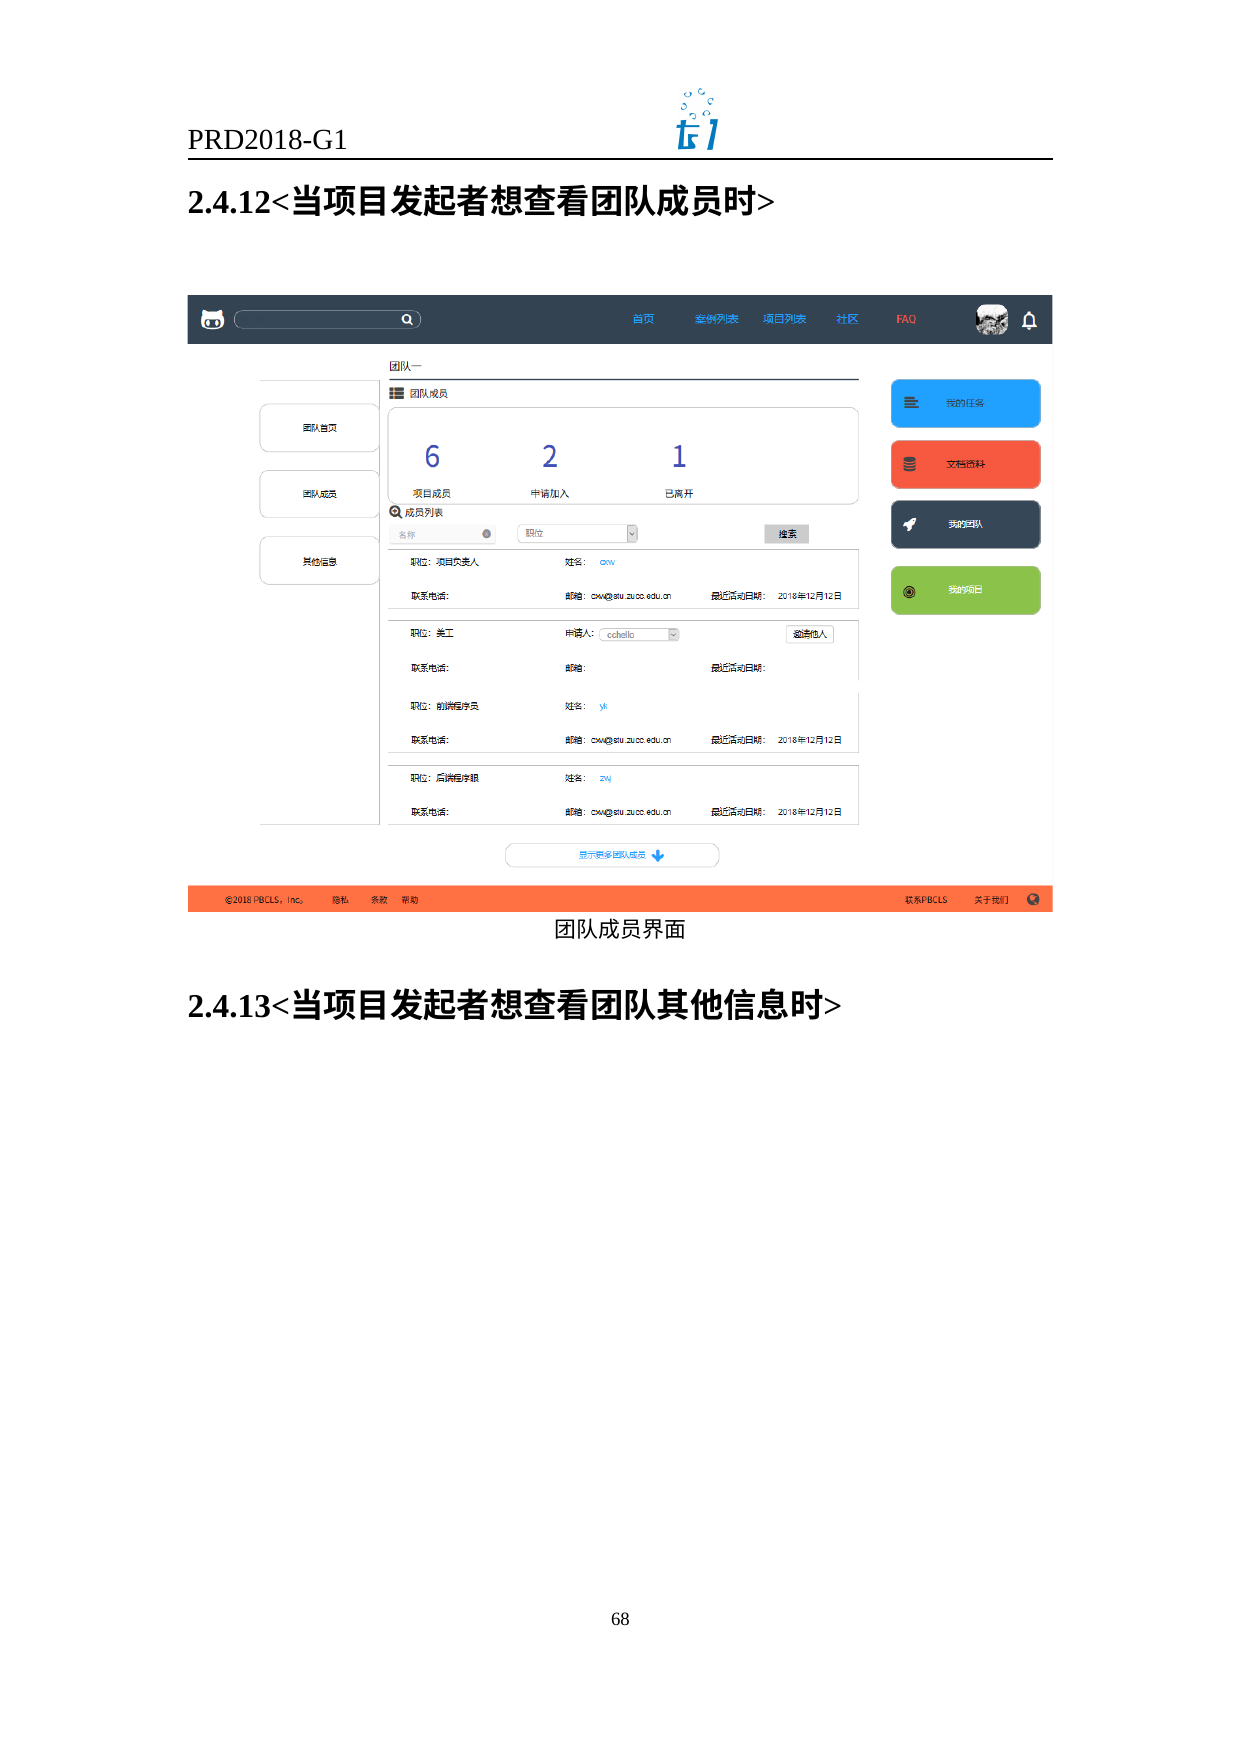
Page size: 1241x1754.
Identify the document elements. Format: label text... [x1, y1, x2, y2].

picture [187, 293, 1053, 912]
subtitle 2.4.12<当项目发起者想查看团队成员时> [187, 167, 1053, 232]
picture [676, 88, 719, 150]
text 团队成员界面 [187, 912, 1053, 944]
subtitle 2.4.13<当项目发起者想查看团队其他信息时> [187, 971, 1053, 1036]
